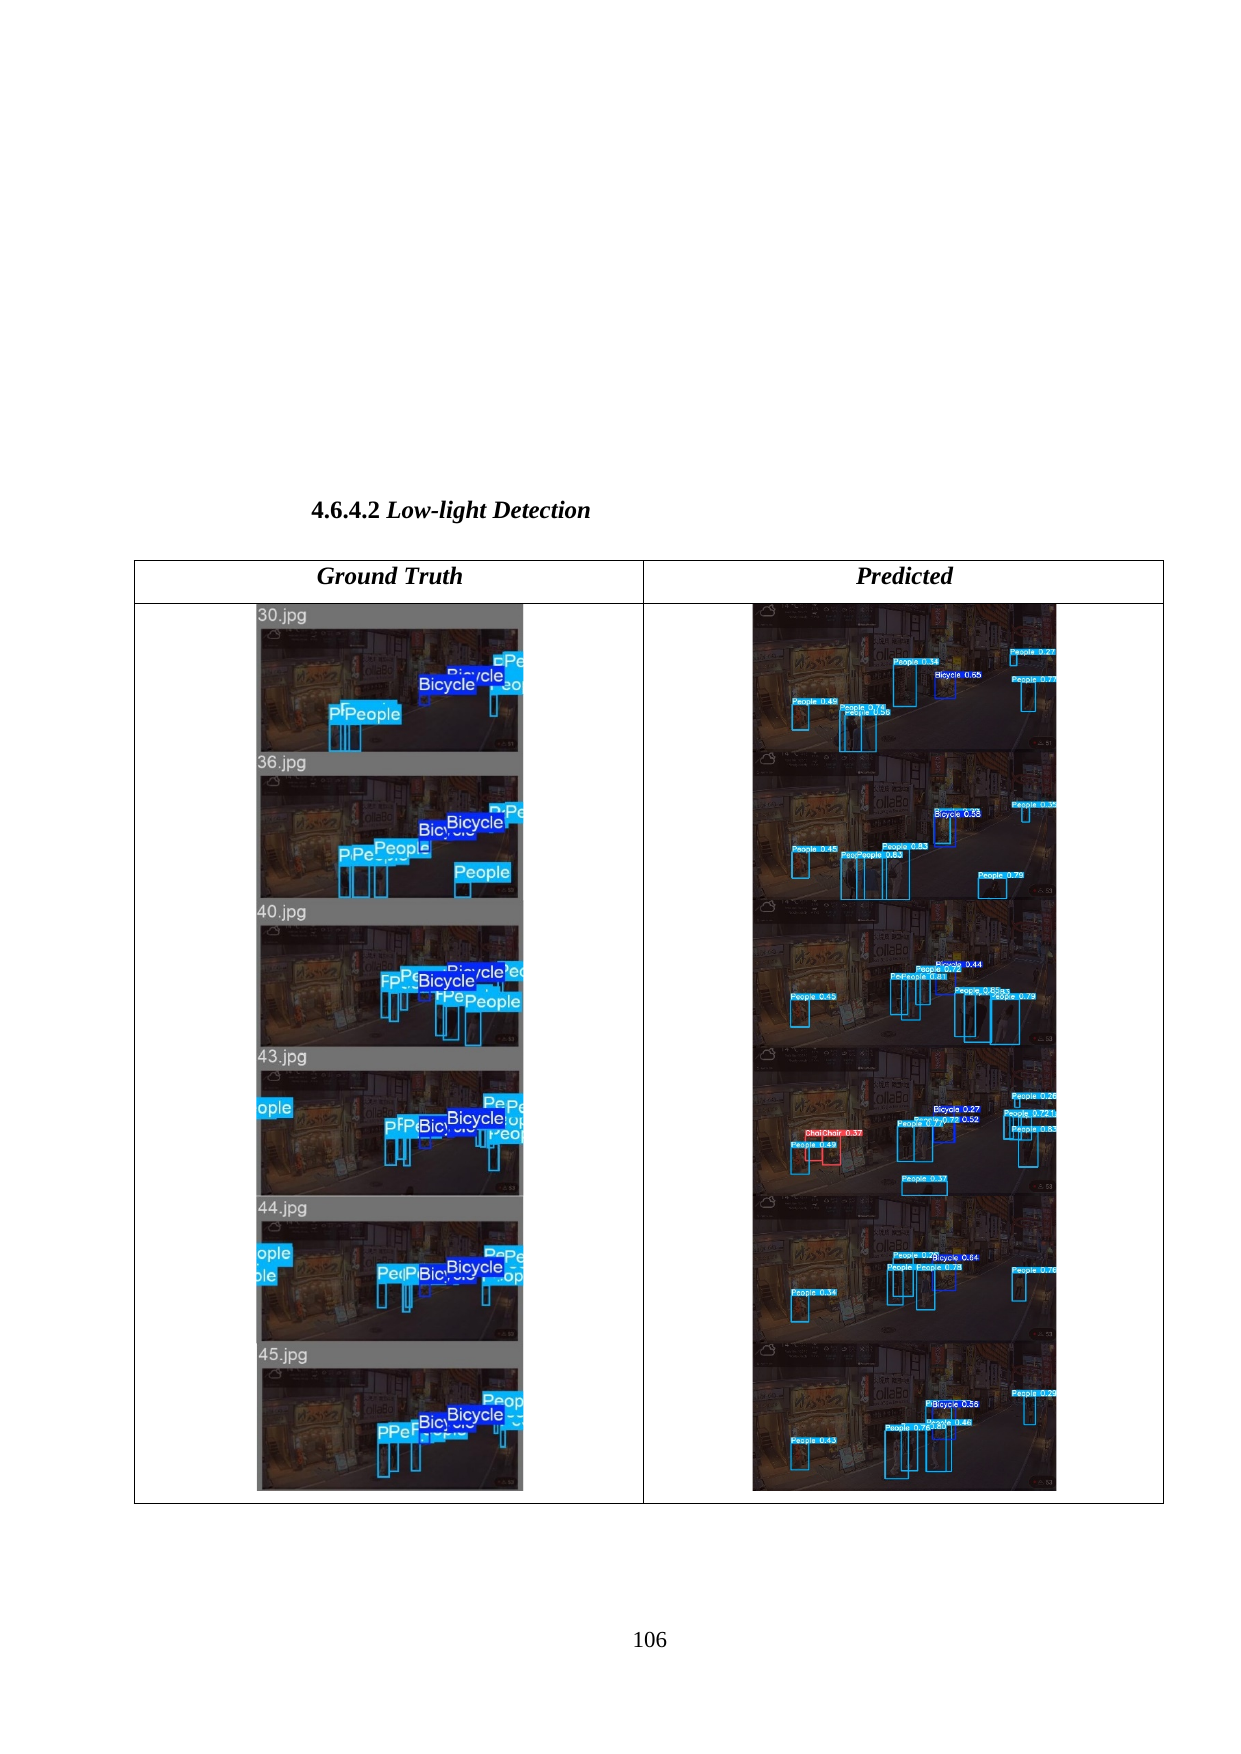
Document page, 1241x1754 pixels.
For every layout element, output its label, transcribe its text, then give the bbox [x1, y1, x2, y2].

table_cell [644, 604, 1163, 1503]
text 4.6.4.2 Low-light Detection [311, 495, 1063, 524]
picture [256, 604, 524, 1491]
table_cell [135, 604, 643, 1503]
table_header Ground Truth [135, 561, 643, 603]
picture [513, 1422, 524, 1426]
table_header Predicted [644, 561, 1163, 603]
picture [752, 604, 1057, 1491]
